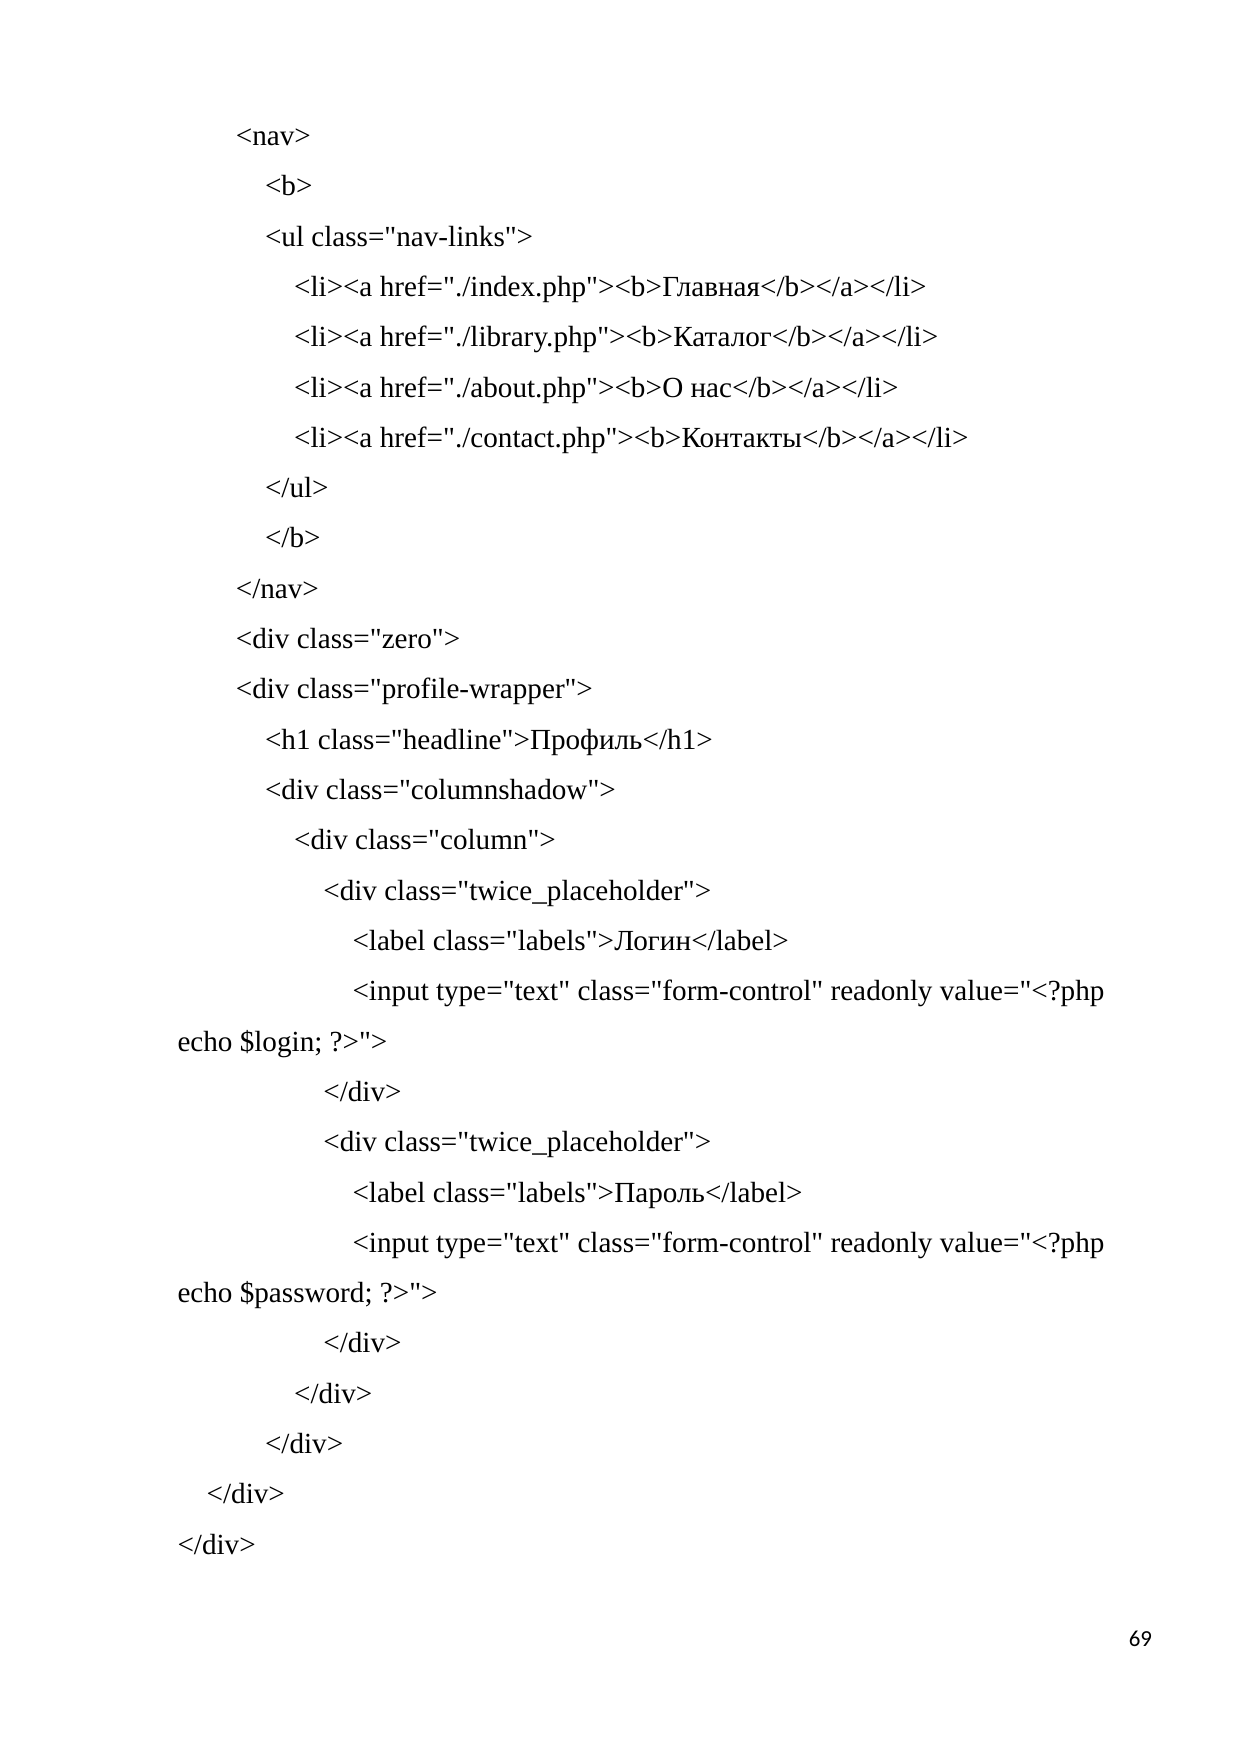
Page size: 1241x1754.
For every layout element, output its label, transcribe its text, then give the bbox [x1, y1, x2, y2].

text <h1 class="headline">Профиль</h1> [177, 722, 1152, 755]
text <div class="columnshadow"> [177, 772, 1152, 806]
text <label class="labels">Логин</label> [177, 923, 1152, 957]
text <li><a href="./contact.php"><b>Контакты</b></a></li> [177, 420, 1152, 453]
text </ul> [177, 470, 1152, 504]
text <label class="labels">Пароль</label> [177, 1175, 1152, 1208]
text <div class="profile-wrapper"> [177, 672, 1152, 705]
text <input type="text" class="form-control" readonly value="<?php echo $password; ?>"> [177, 1225, 1152, 1309]
text <div class="twice_placeholder"> [177, 873, 1152, 906]
text <li><a href="./index.php"><b>Главная</b></a></li> [177, 269, 1152, 303]
text <li><a href="./about.php"><b>О нас</b></a></li> [177, 370, 1152, 403]
text </div> [177, 1326, 1152, 1359]
text <div class="twice_placeholder"> [177, 1124, 1152, 1158]
text <nav> [177, 118, 1152, 152]
text </div> [177, 1376, 1152, 1409]
text <div class="column"> [177, 822, 1152, 856]
text </div> [177, 1527, 1152, 1560]
text </div> [177, 1426, 1152, 1460]
text <div class="zero"> [177, 621, 1152, 655]
text <ul class="nav-links"> [177, 219, 1152, 252]
text <input type="text" class="form-control" readonly value="<?php echo $login; ?>"> [177, 973, 1152, 1057]
text </b> [177, 521, 1152, 554]
text </div> [177, 1074, 1152, 1108]
text <li><a href="./library.php"><b>Каталог</b></a></li> [177, 319, 1152, 353]
text </div> [177, 1477, 1152, 1510]
text <b> [177, 168, 1152, 202]
text </nav> [177, 571, 1152, 604]
